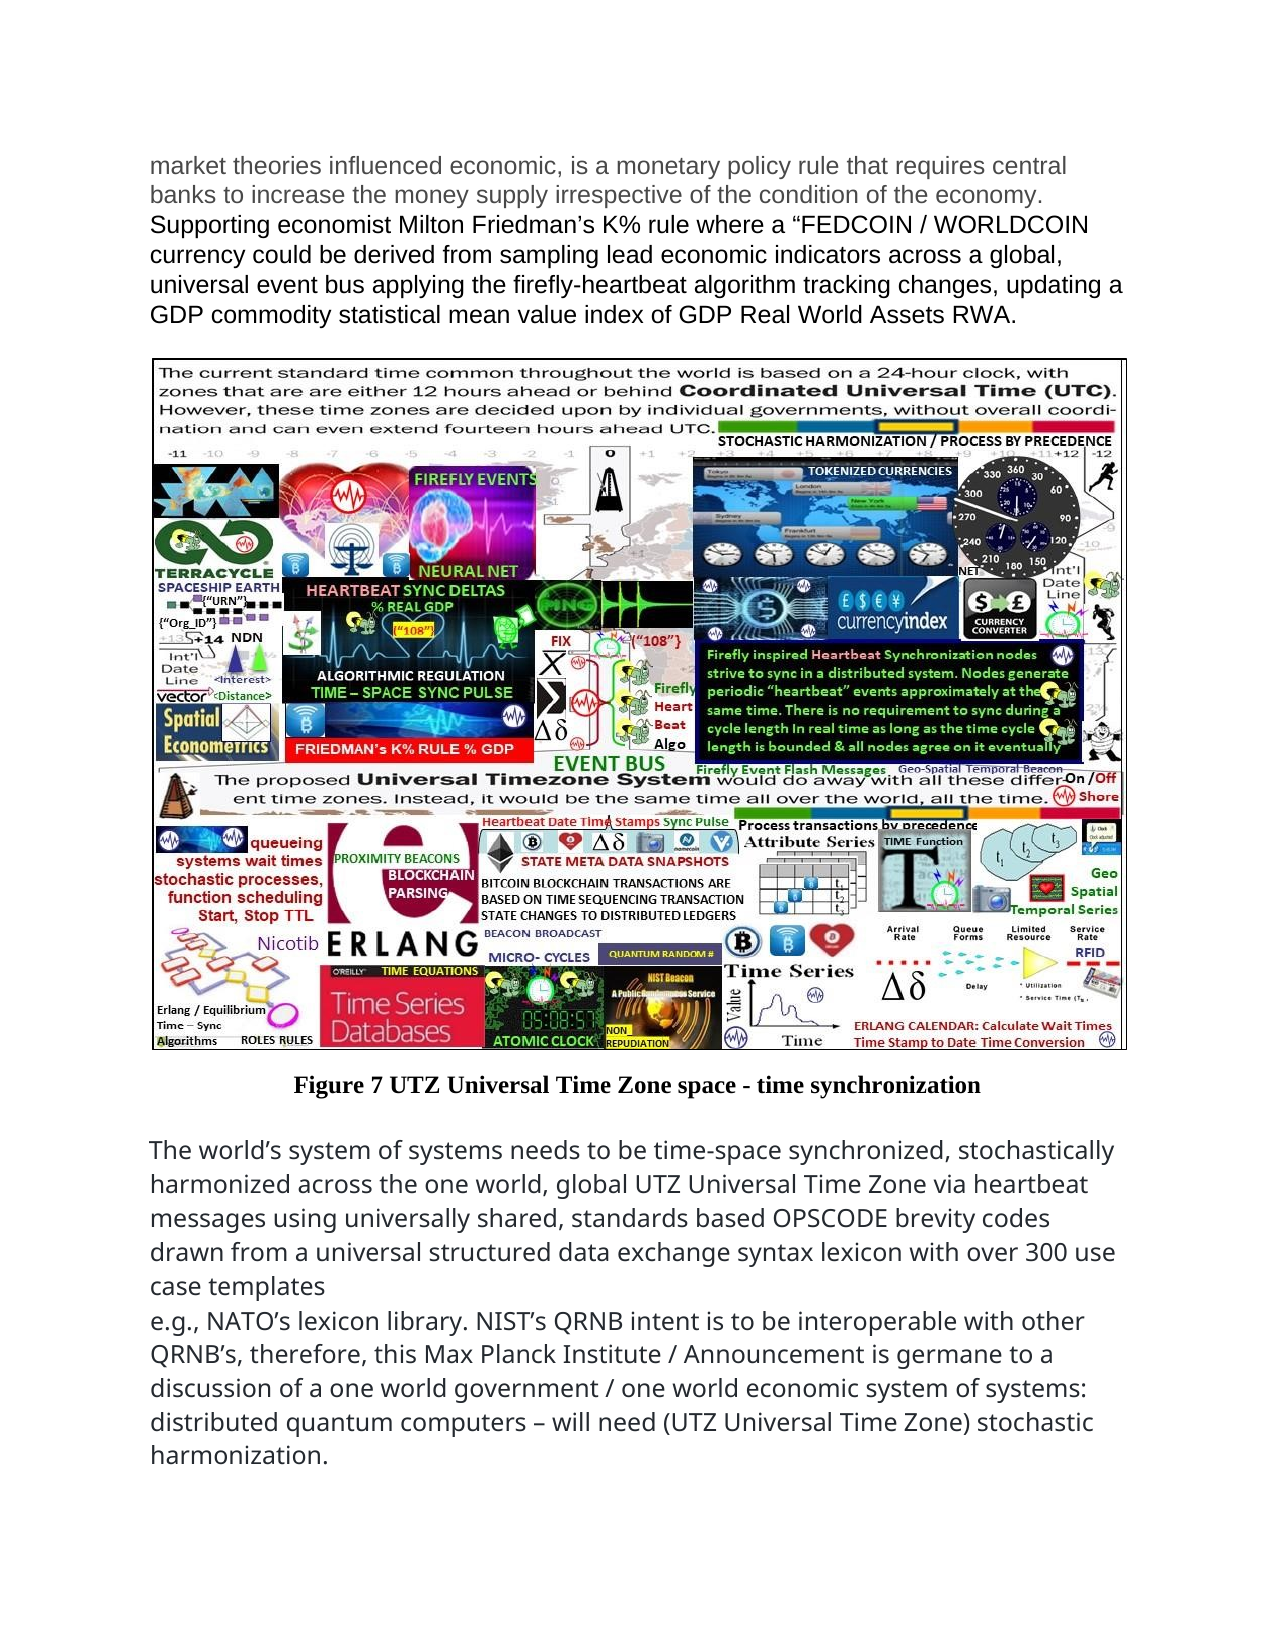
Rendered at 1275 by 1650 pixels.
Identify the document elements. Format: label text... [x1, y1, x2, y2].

picture [153, 360, 1126, 1049]
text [148, 151, 1125, 329]
text Figure 7 UTZ Universal Time Zone space - time synchronization [150, 1070, 1124, 1099]
text e.g., NATO’s lexicon library. NIST’s QRNB intent is to be interoperable with other QRNB’s, therefore, this Max Planck Institute / Announcement is germane to a discussion of a one world government / one world economic system of systems: distributed quantum computers – will need (UTZ Universal Time Zone) stochastic harmonization. [150, 1303, 1126, 1472]
text The world’s system of systems needs to be time-space synchronized, stochastically harmonized across the one world, global UTZ Universal Time Zone via heartbeat messages using universally shared, standards based OPSCODE brevity codes drawn from a universal structured data exchange syntax lexicon with over 300 use case templates [148, 1133, 1131, 1303]
